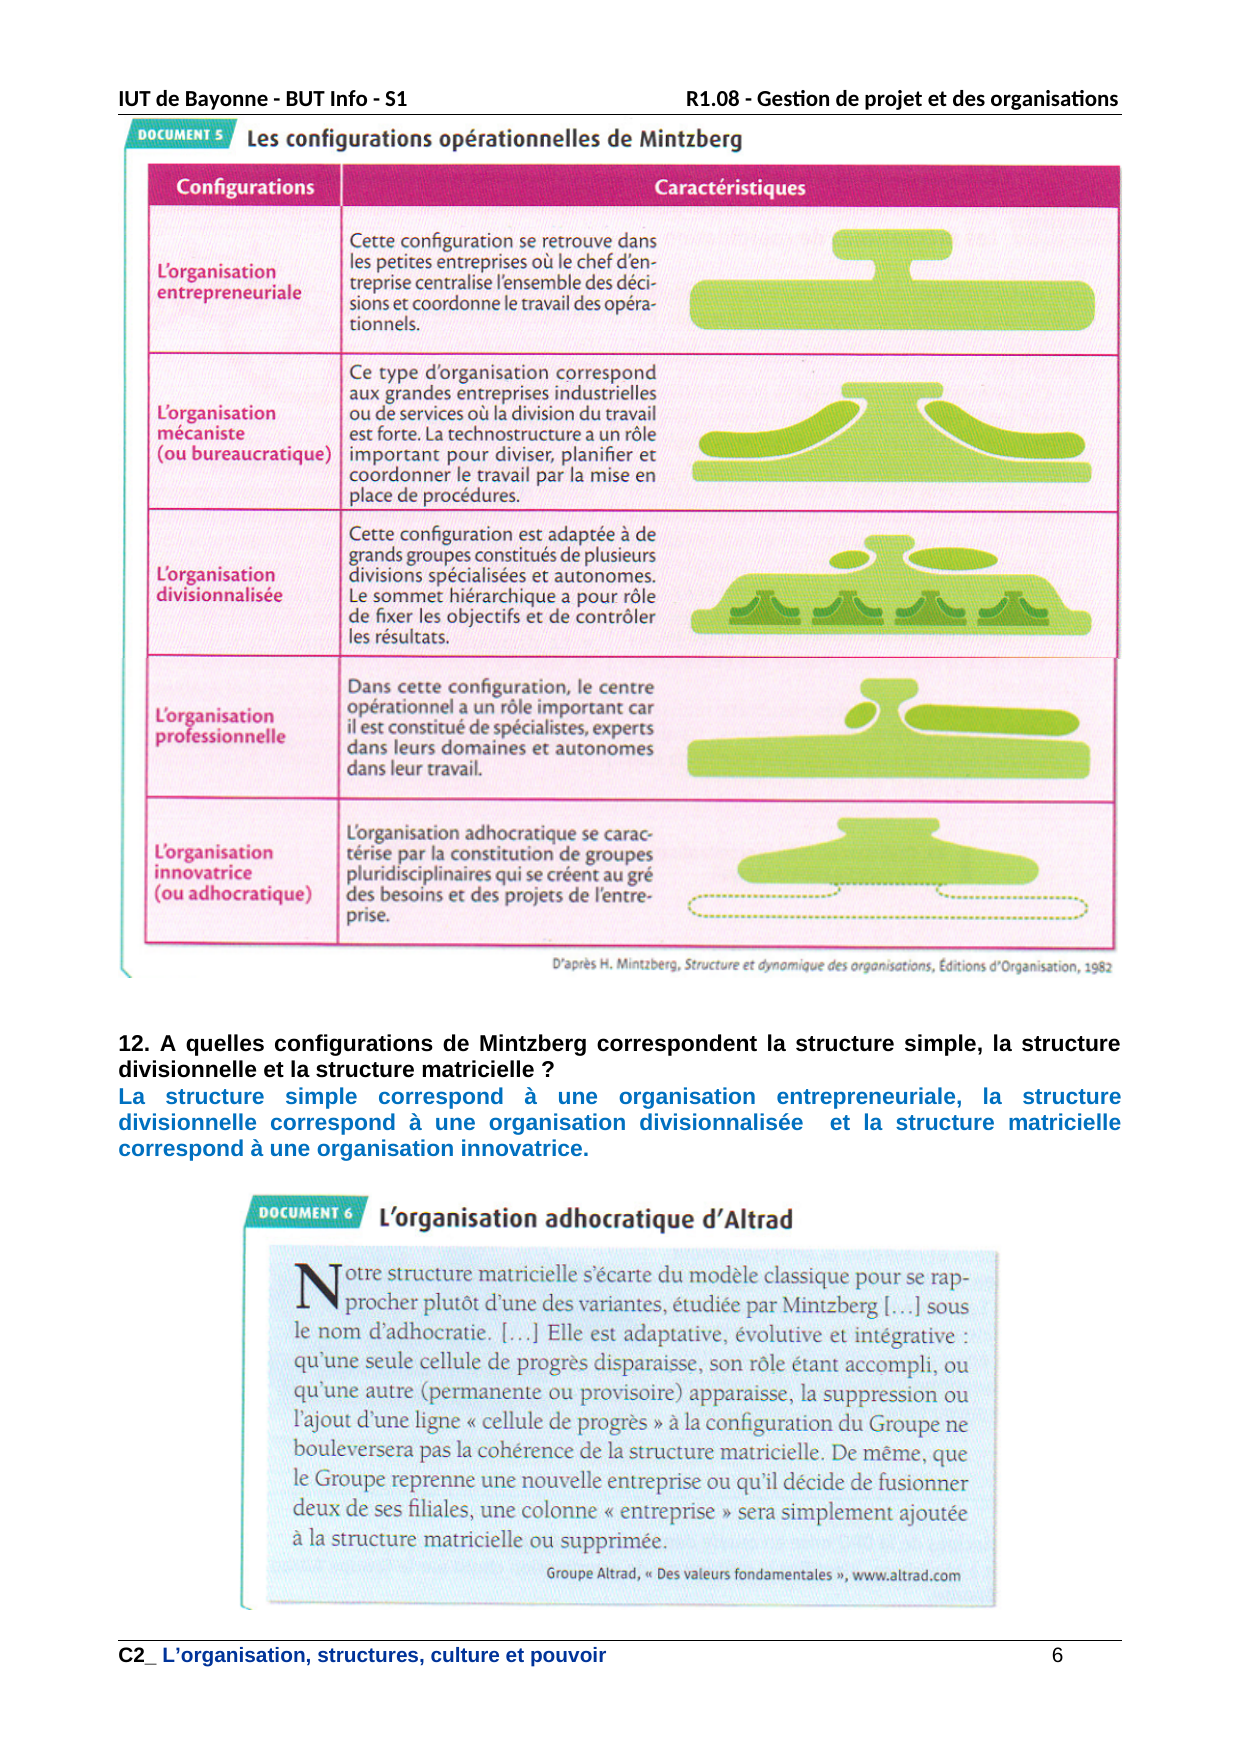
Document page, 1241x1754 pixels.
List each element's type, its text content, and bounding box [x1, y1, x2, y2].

picture [238, 1188, 1002, 1610]
picture [118, 115, 1123, 978]
text 12. A quelles configurations de Mintzberg correspondent la structure simple, la structure divisionnelle et la structure matricielle ? [118, 1030, 1122, 1083]
text La structure simple correspond à une organisation entrepreneuriale, la structure divisionnelle correspond à une organisation divisionnalisée et la structure matricielle correspond à une organisation innovatrice. [118, 1083, 1122, 1162]
